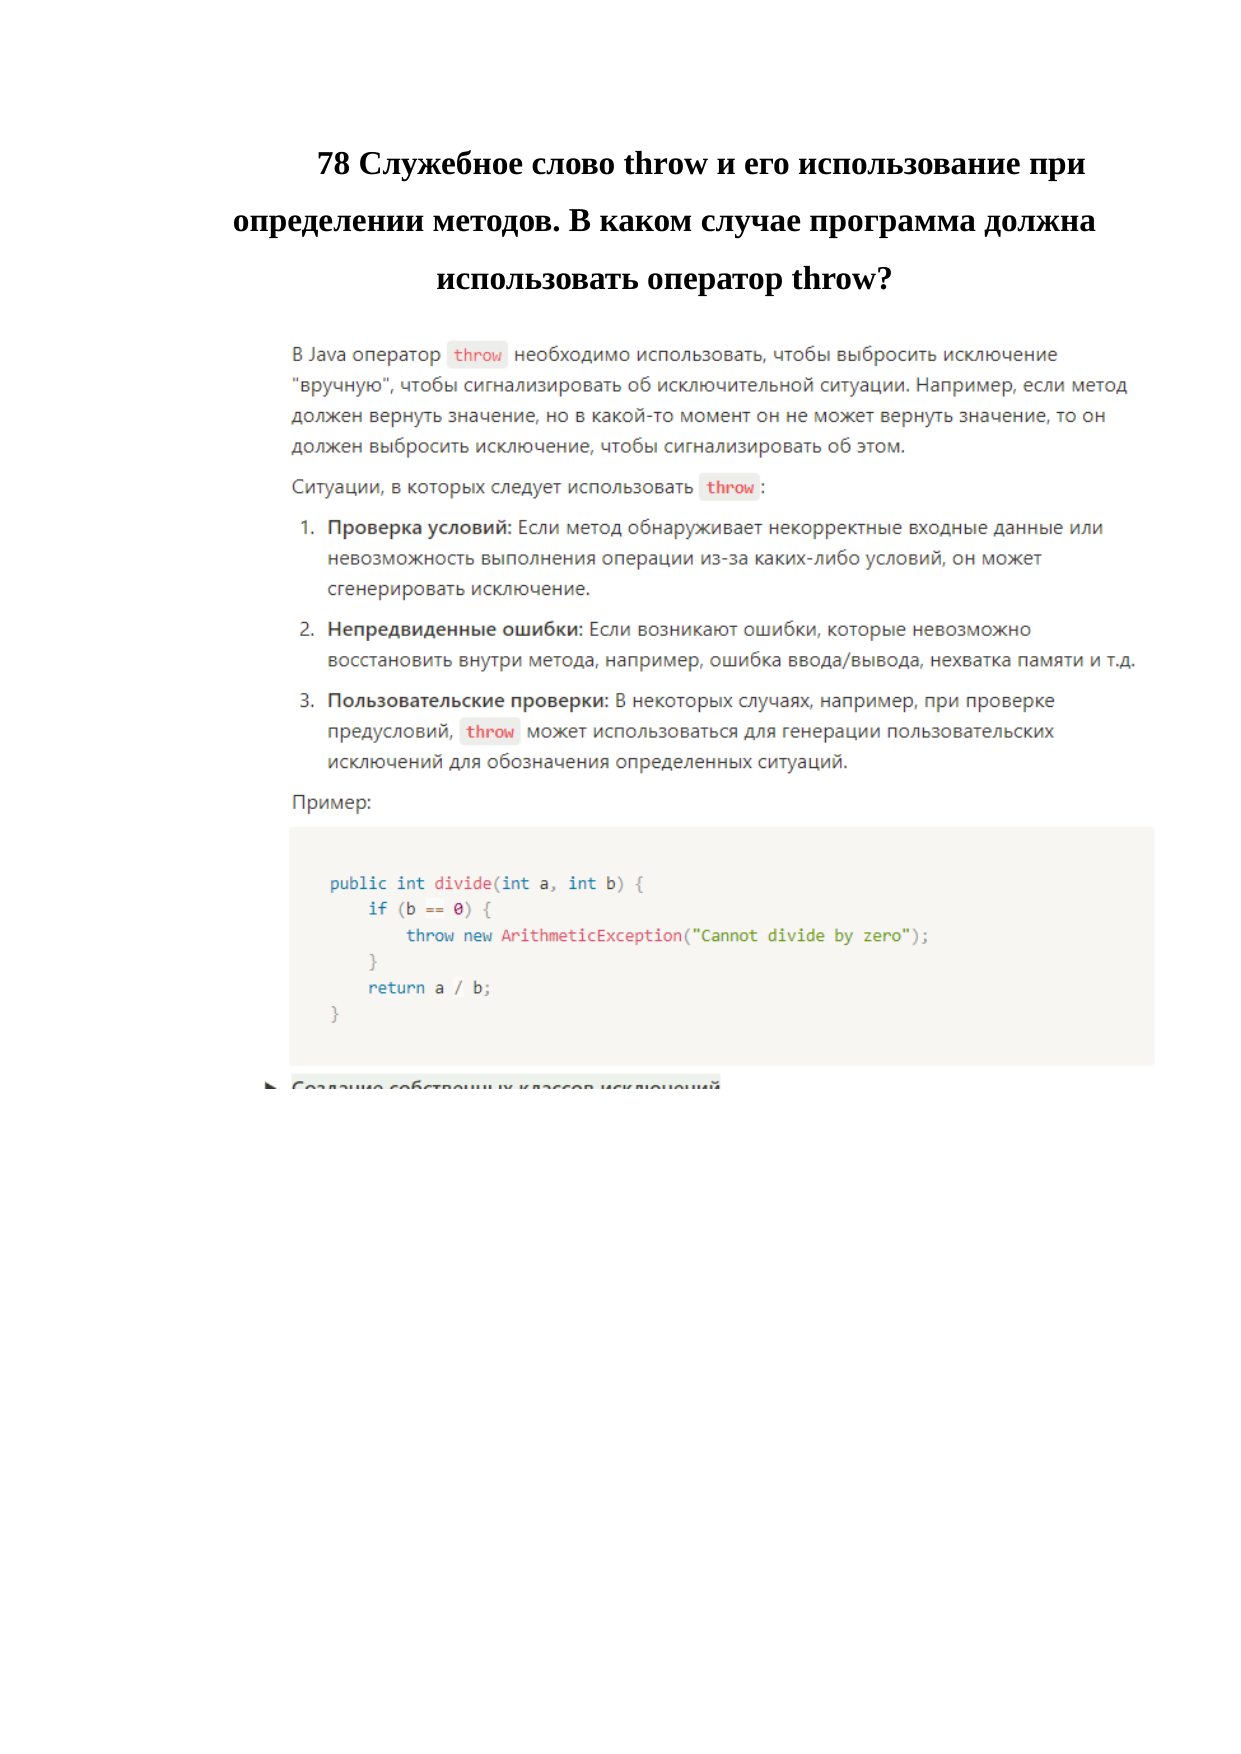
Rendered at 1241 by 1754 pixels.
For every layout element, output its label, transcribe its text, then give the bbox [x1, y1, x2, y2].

text 78 Служебное слово throw и его использование при определении методов. В каком случае программа должна использовать оператор throw? [177, 143, 1152, 296]
picture [251, 328, 1226, 1089]
